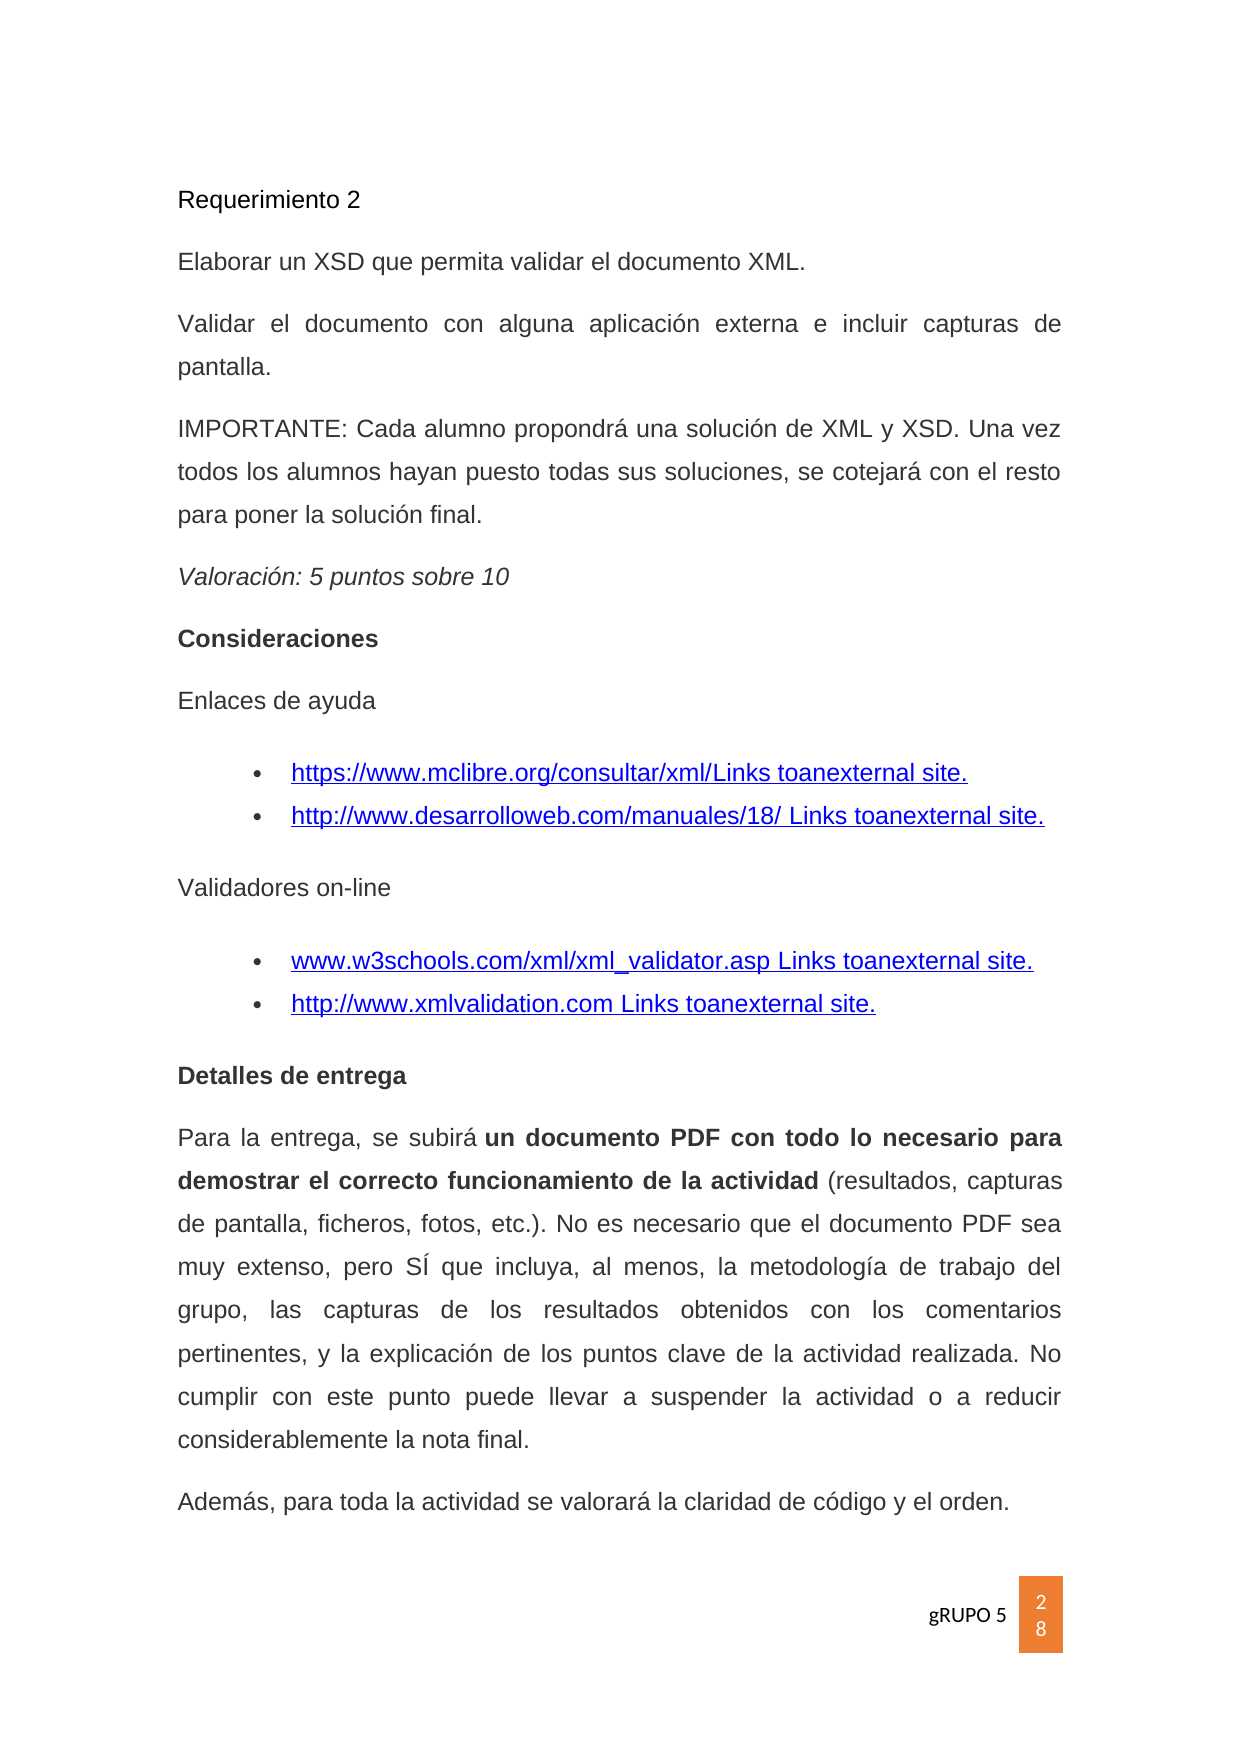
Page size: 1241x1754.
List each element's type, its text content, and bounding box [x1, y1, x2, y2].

list www.w3schools.com/xml/xml_validator.asp Links toanexternal site. [254, 946, 1063, 974]
list https://www.mclibre.org/consultar/xml/Links toanexternal site. [254, 758, 1063, 787]
text IMPORTANTE: Cada alumno propondrá una solución de XML y XSD. Una vez todos los alumnos hayan puesto todas sus soluciones, se cotejará con el resto para poner la solución final. [177, 414, 1063, 529]
text Valoración: 5 puntos sobre 10 [177, 562, 1063, 591]
text Enlaces de ayuda [177, 686, 1063, 714]
text Para la entrega, se subirá un documento PDF con todo lo necesario para demostrar el correcto funcionamiento de la actividad (resultados, capturas de pantalla, ficheros, fotos, etc.). No es necesario que el documento PDF sea muy extenso, pero SÍ que incluya, al menos, la metodología de trabajo del grupo, las capturas de los resultados obtenidos con los comentarios pertinentes, y la explicación de los puntos clave de la actividad realizada. No cumplir con este punto puede llevar a suspender la actividad o a reducir considerablemente la nota final. [177, 1123, 1063, 1454]
text Requerimiento 2 [177, 185, 1063, 214]
text Además, para toda la actividad se valorará la claridad de código y el orden. [177, 1487, 1063, 1516]
text Elaborar un XSD que permita validar el documento XML. [177, 247, 1063, 276]
text Consideraciones [177, 624, 1063, 653]
list http://www.desarrolloweb.com/manuales/18/ Links toanexternal site. [254, 801, 1063, 830]
list http://www.xmlvalidation.com Links toanexternal site. [254, 989, 1063, 1018]
text Validar el documento con alguna aplicación externa e incluir capturas de pantalla. [177, 309, 1063, 381]
text Validadores on-line [177, 873, 1063, 902]
text Detalles de entrega [177, 1061, 1063, 1090]
